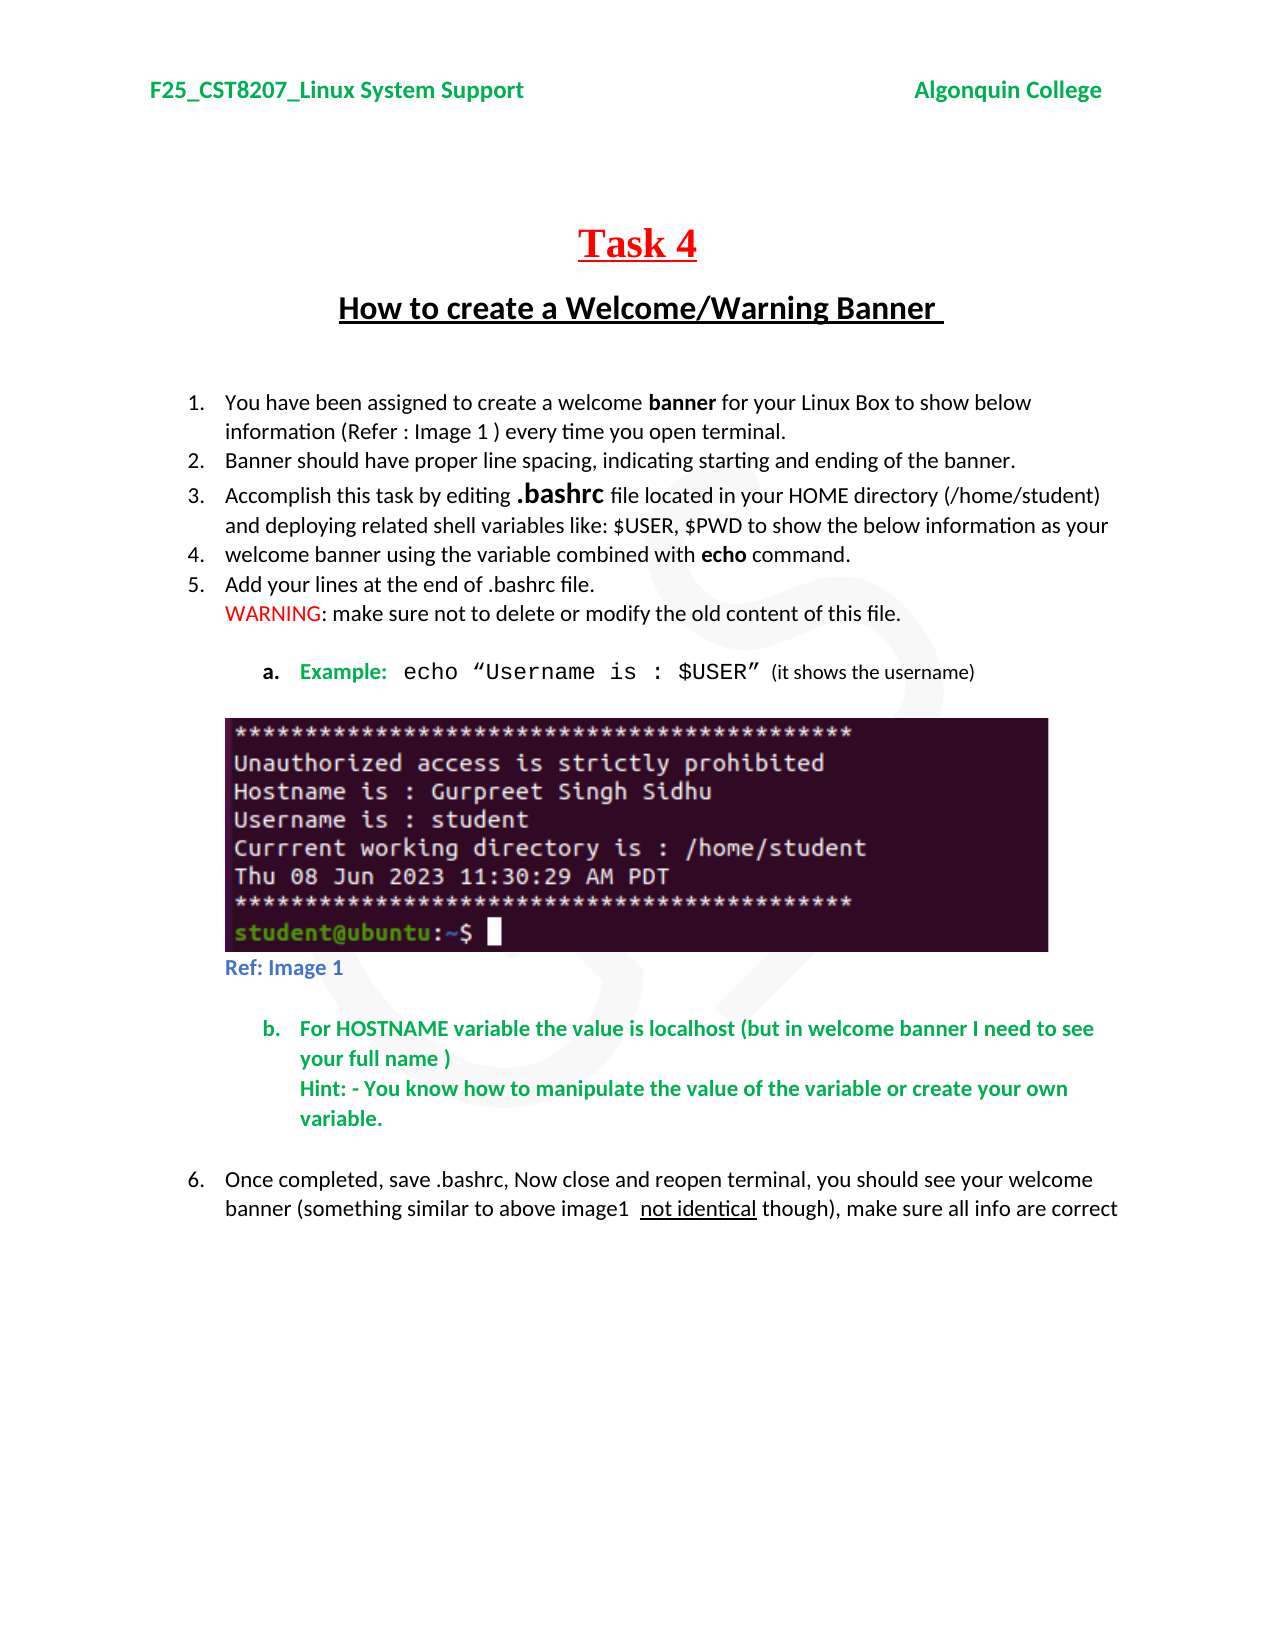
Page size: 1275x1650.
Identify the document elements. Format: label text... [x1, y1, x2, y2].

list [187, 1165, 1125, 1222]
list WARNING: make sure not to delete or modify the old content of this file. [225, 599, 1125, 627]
list Accomplish this task by editing .bashrc file located in your HOME directory (/home/student) and deploying related shell variables like: $USER, $PWD to show the below information as your [187, 475, 1125, 539]
list Add your lines at the end of .bashrc file. [187, 570, 1125, 598]
text Ref: Image 1 [225, 953, 1125, 982]
list For HOSTNAME variable the value is localhost (but in welcome banner I need to see your full name ) [262, 1014, 1125, 1072]
list Banner should have proper line spacing, indicating starting and ending of the banner. [187, 446, 1125, 474]
text Task 4 [150, 218, 1125, 266]
text How to create a Welcome/Warning Banner [149, 287, 1125, 327]
picture [225, 718, 1049, 952]
list Example: echo “Username is : $USER” (it shows the username) [262, 657, 1125, 686]
list Hint: - You know how to manipulate the value of the variable or create your own variable. [300, 1074, 1125, 1133]
list welcome banner using the variable combined with echo command. [187, 541, 1125, 569]
list You have been assigned to create a welcome banner for your Linux Box to show below information (Refer : Image 1 ) every time you open terminal. [187, 388, 1125, 445]
